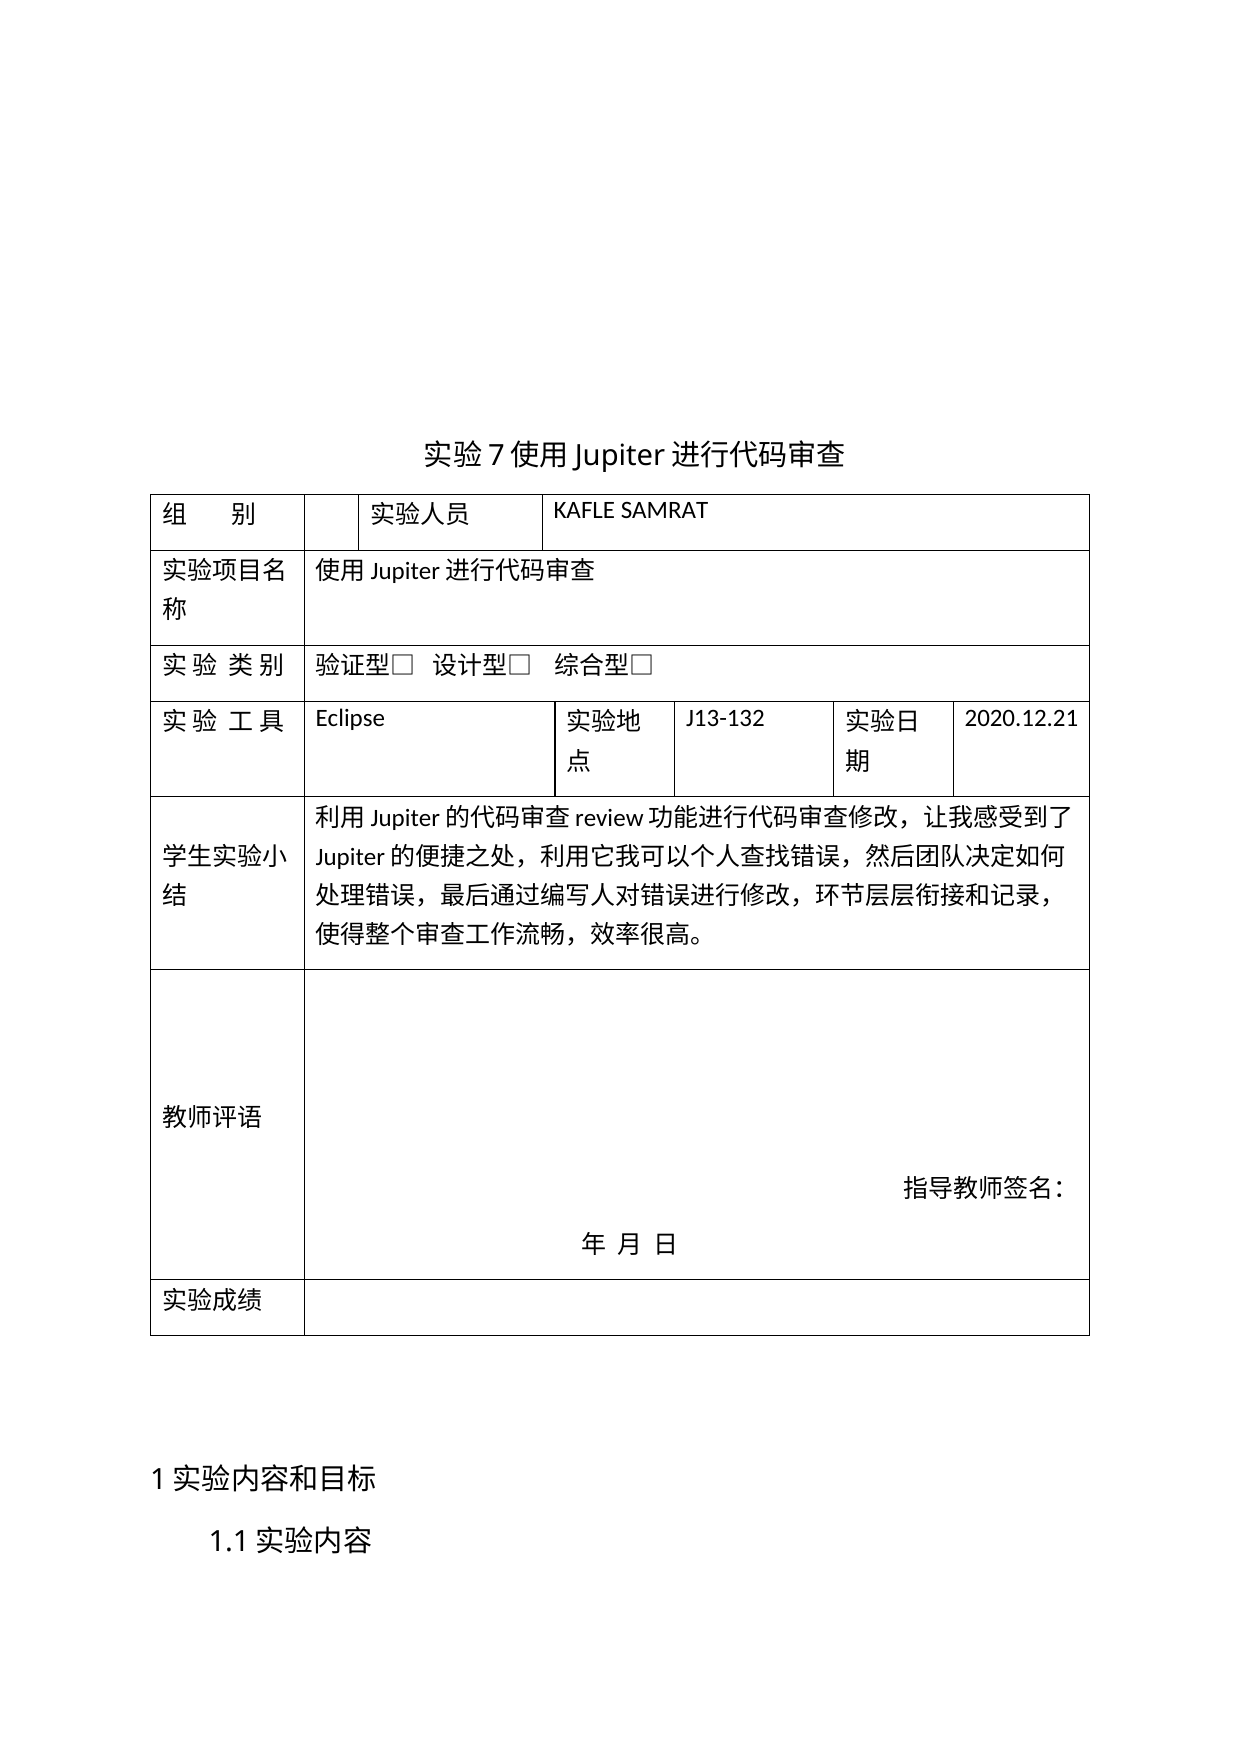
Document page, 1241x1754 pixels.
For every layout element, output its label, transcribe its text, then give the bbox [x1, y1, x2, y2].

table_cell 指导教师签名： 年 月 日 [305, 970, 1089, 1279]
table_header KAFLE SAMRAT [543, 495, 1089, 550]
table_cell 实验成绩 [151, 1280, 304, 1335]
table_cell 学生实验小结 [151, 797, 304, 969]
table_cell J13-132 [675, 702, 833, 796]
table_cell 利用Jupiter的代码审查review功能进行代码审查修改，让我感受到了Jupiter的便捷之处，利用它我可以个人查找错误，然后团队决定如何处理错误，最后通过编写人对错误进行修改，环节层层衔接和记录，使得整个审查工作流畅，效率很高。 [305, 797, 1089, 969]
table_cell [305, 1280, 1089, 1335]
table_cell 实验日期 [834, 702, 953, 796]
table_cell Eclipse [305, 702, 554, 796]
table_cell 实 验 类 别 [151, 646, 304, 701]
text 实验7使用Jupiter进行代码审查 [150, 431, 1090, 474]
table_header [305, 495, 358, 550]
table_cell 实验地点 [556, 702, 674, 796]
text 1.1实验内容 [150, 1518, 1090, 1560]
table_cell 2020.12.21 [954, 702, 1089, 796]
text 1实验内容和目标 [150, 1455, 1090, 1498]
table_cell 验证型□ 设计型□ 综合型□ [305, 646, 1089, 701]
table_cell 实验项目名称 [151, 551, 304, 645]
table_cell 实 验 工 具 [151, 702, 304, 796]
table_cell 使用Jupiter进行代码审查 [305, 551, 1089, 645]
table_header 组 别 [151, 495, 304, 550]
table_header 实验人员 [359, 495, 542, 550]
table_cell 教师评语 [151, 970, 304, 1279]
